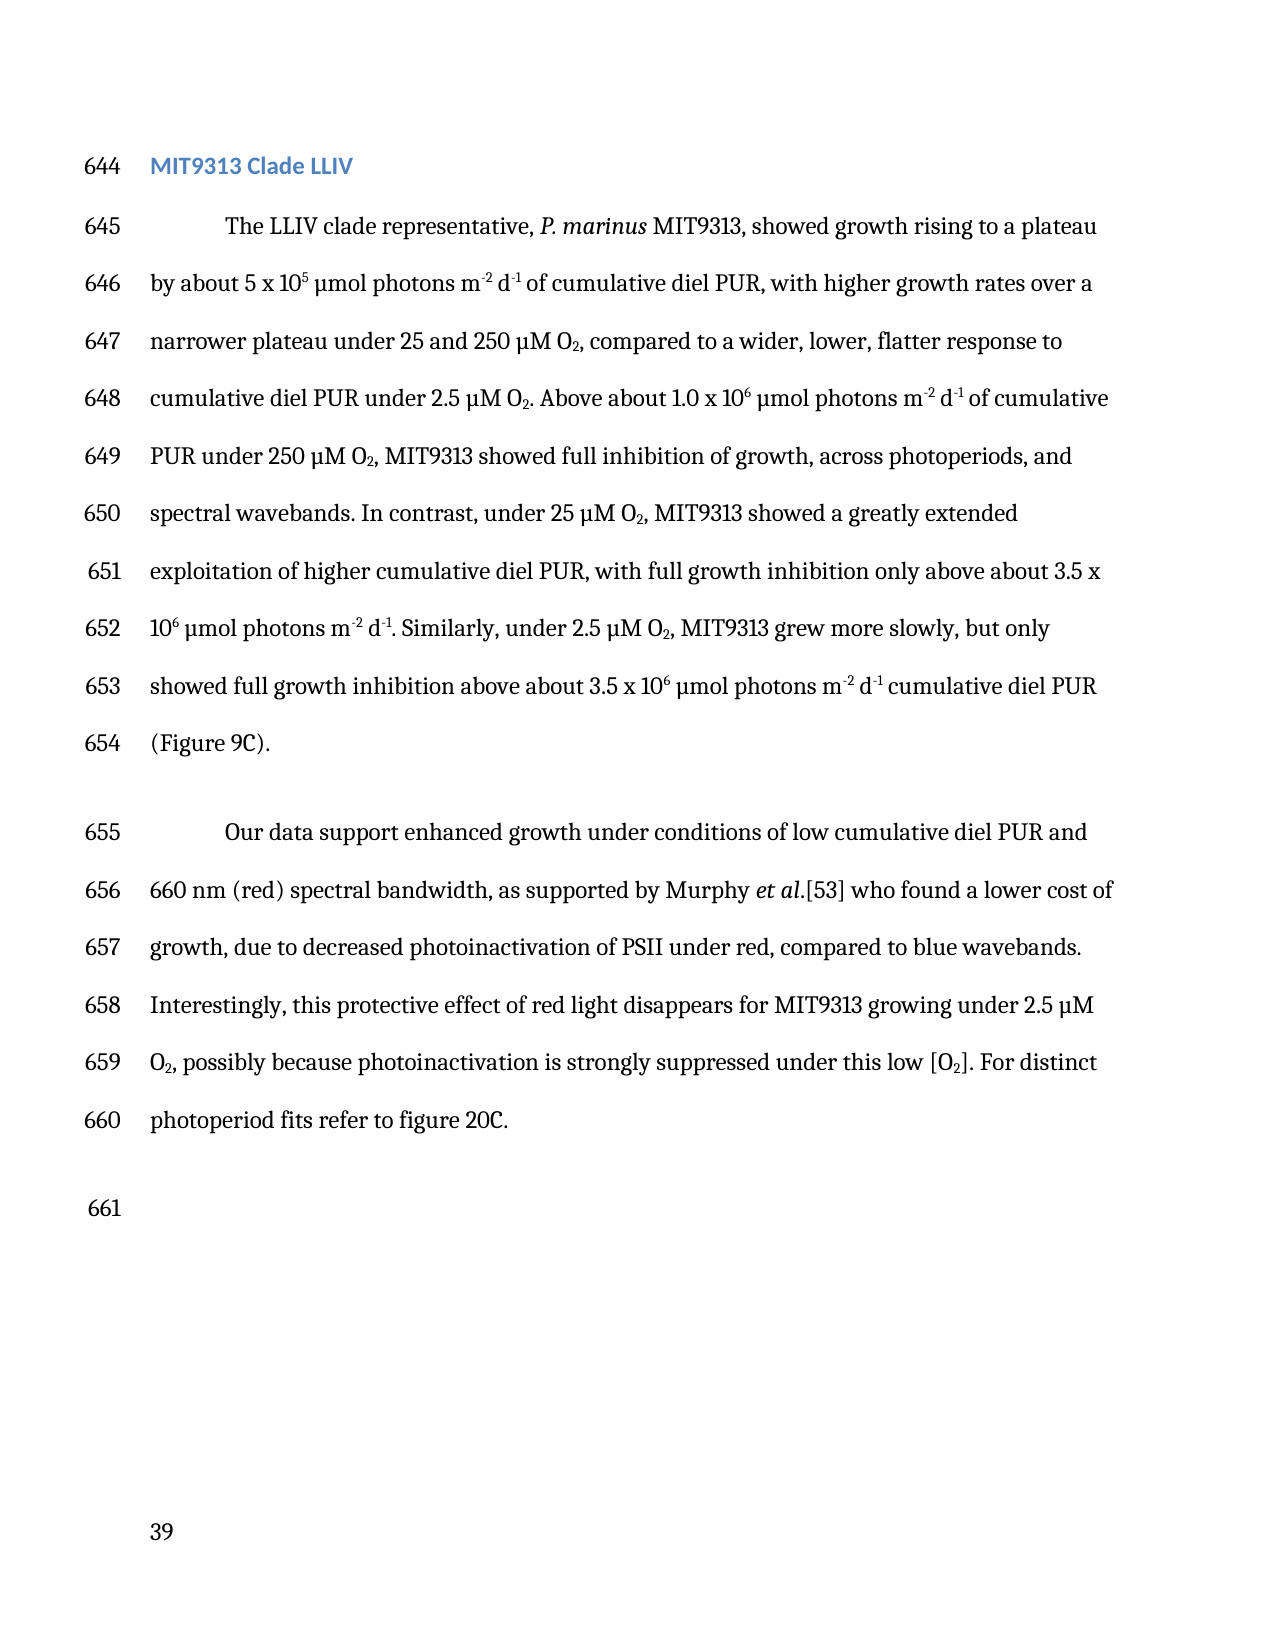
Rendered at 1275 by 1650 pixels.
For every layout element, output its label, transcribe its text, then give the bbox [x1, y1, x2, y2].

text Our data support enhanced growth under conditions of low cumulative diel PUR and 660 nm (red) spectral bandwidth, as supported by Murphy et al.[53] who found a lower cost of growth, due to decreased photoinactivation of PSII under red, compared to blue wavebands. Interestingly, this protective effect of red light disappears for MIT9313 growing under 2.5 µM O2, possibly because photoinactivation is strongly suppressed under this low [O2]. For distinct photoperiod fits refer to figure 20C. [150, 818, 1125, 1134]
subtitle MIT9313 Clade LLIV [150, 150, 1125, 181]
text The LLIV clade representative, P. marinus MIT9313, showed growth rising to a plateau by about 5 x 105 µmol photons m-2 d-1 of cumulative diel PUR, with higher growth rates over a narrower plateau under 25 and 250 µM O2, compared to a wider, lower, flatter response to cumulative diel PUR under 2.5 µM O2. Above about 1.0 x 106 µmol photons m-2 d-1 of cumulative PUR under 250 µM O2, MIT9313 showed full inhibition of growth, across photoperiods, and spectral wavebands. In contrast, under 25 µM O2, MIT9313 showed a greatly extended exploitation of higher cumulative diel PUR, with full growth inhibition only above about 3.5 x 106 µmol photons m-2 d-1. Similarly, under 2.5 µM O2, MIT9313 grew more slowly, but only showed full growth inhibition above about 3.5 x 106 µmol photons m-2 d-1 cumulative diel PUR (Figure 9C). [150, 212, 1125, 758]
